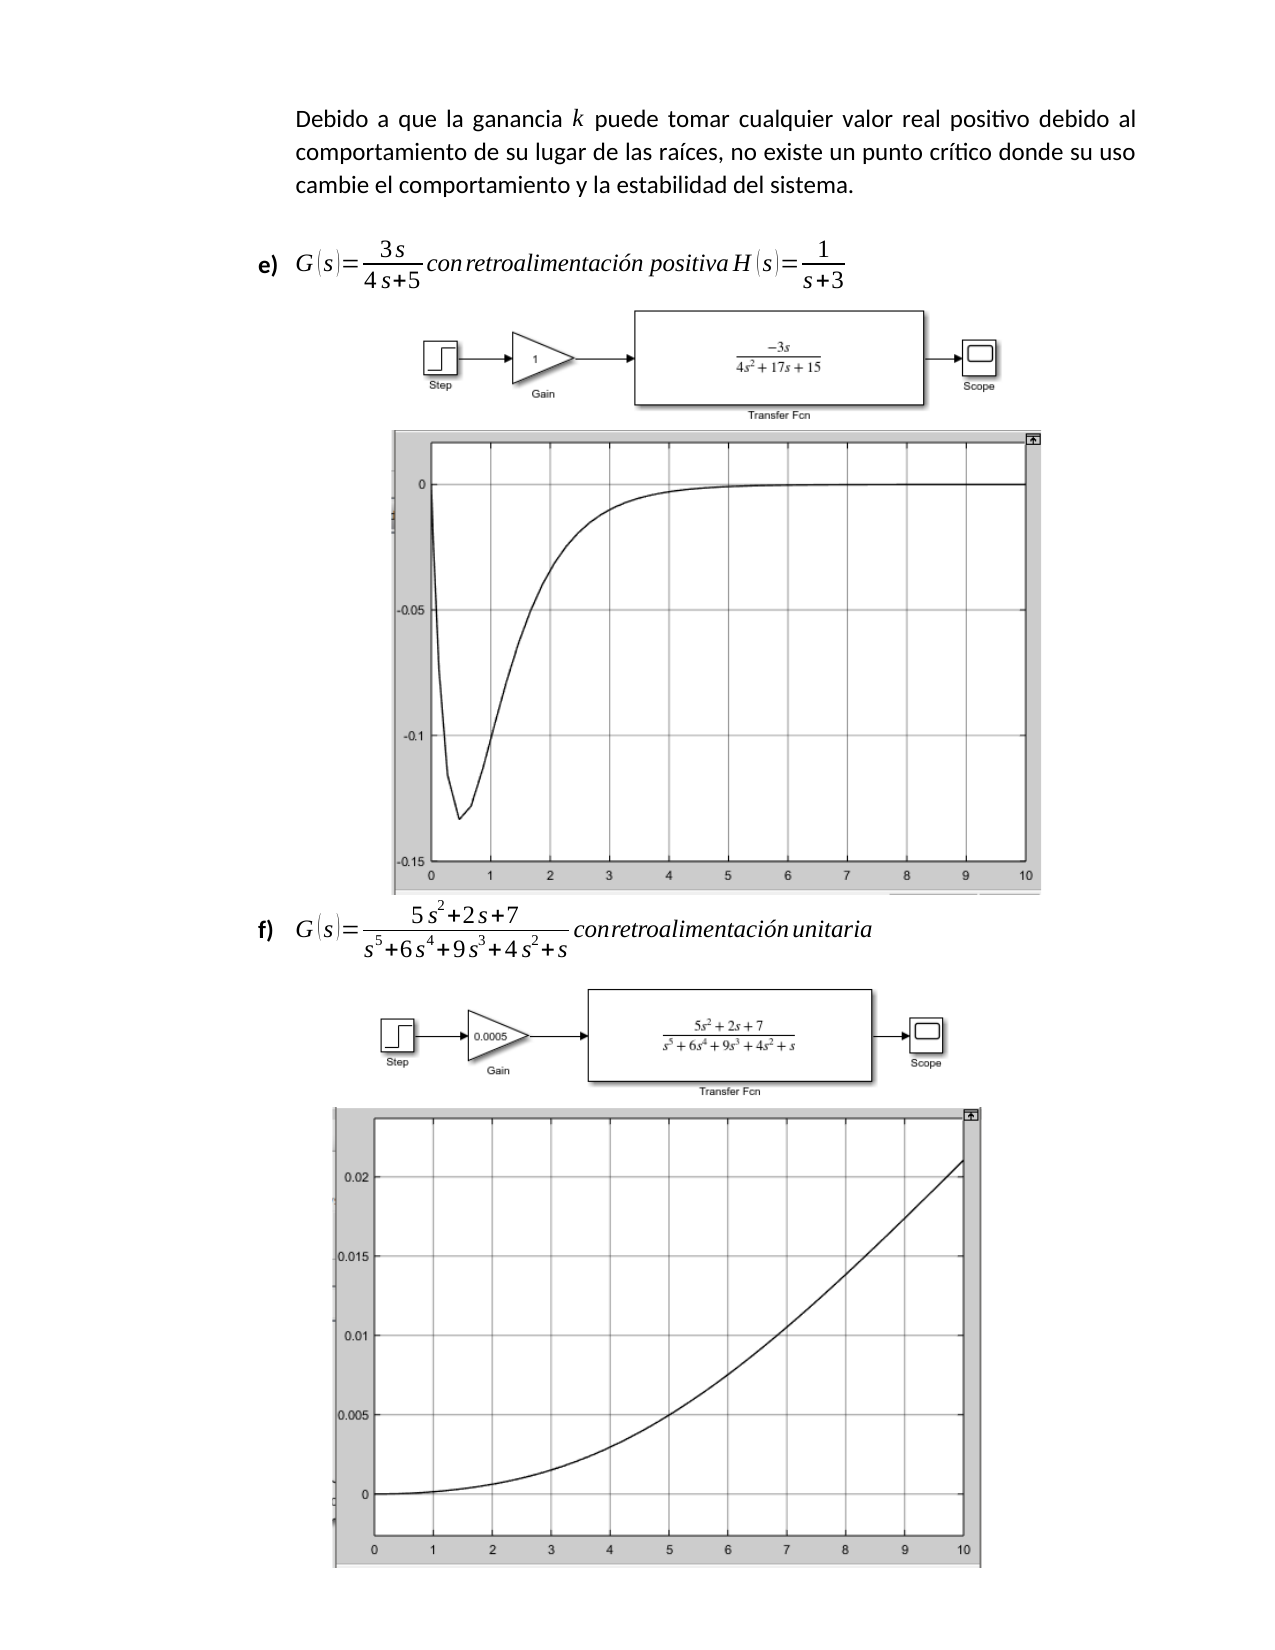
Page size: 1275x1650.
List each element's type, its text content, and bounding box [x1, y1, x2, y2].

picture [391, 430, 1042, 895]
picture [332, 1107, 982, 1568]
picture [421, 296, 1012, 429]
list Debido a que la ganancia puede tomar cualquier valor real positivo debido al comportamiento de su lugar de las raíces, no existe un punto crítico donde su uso cambie el comportamiento y la estabilidad del sistema. [295, 103, 1137, 200]
picture [361, 965, 953, 1106]
